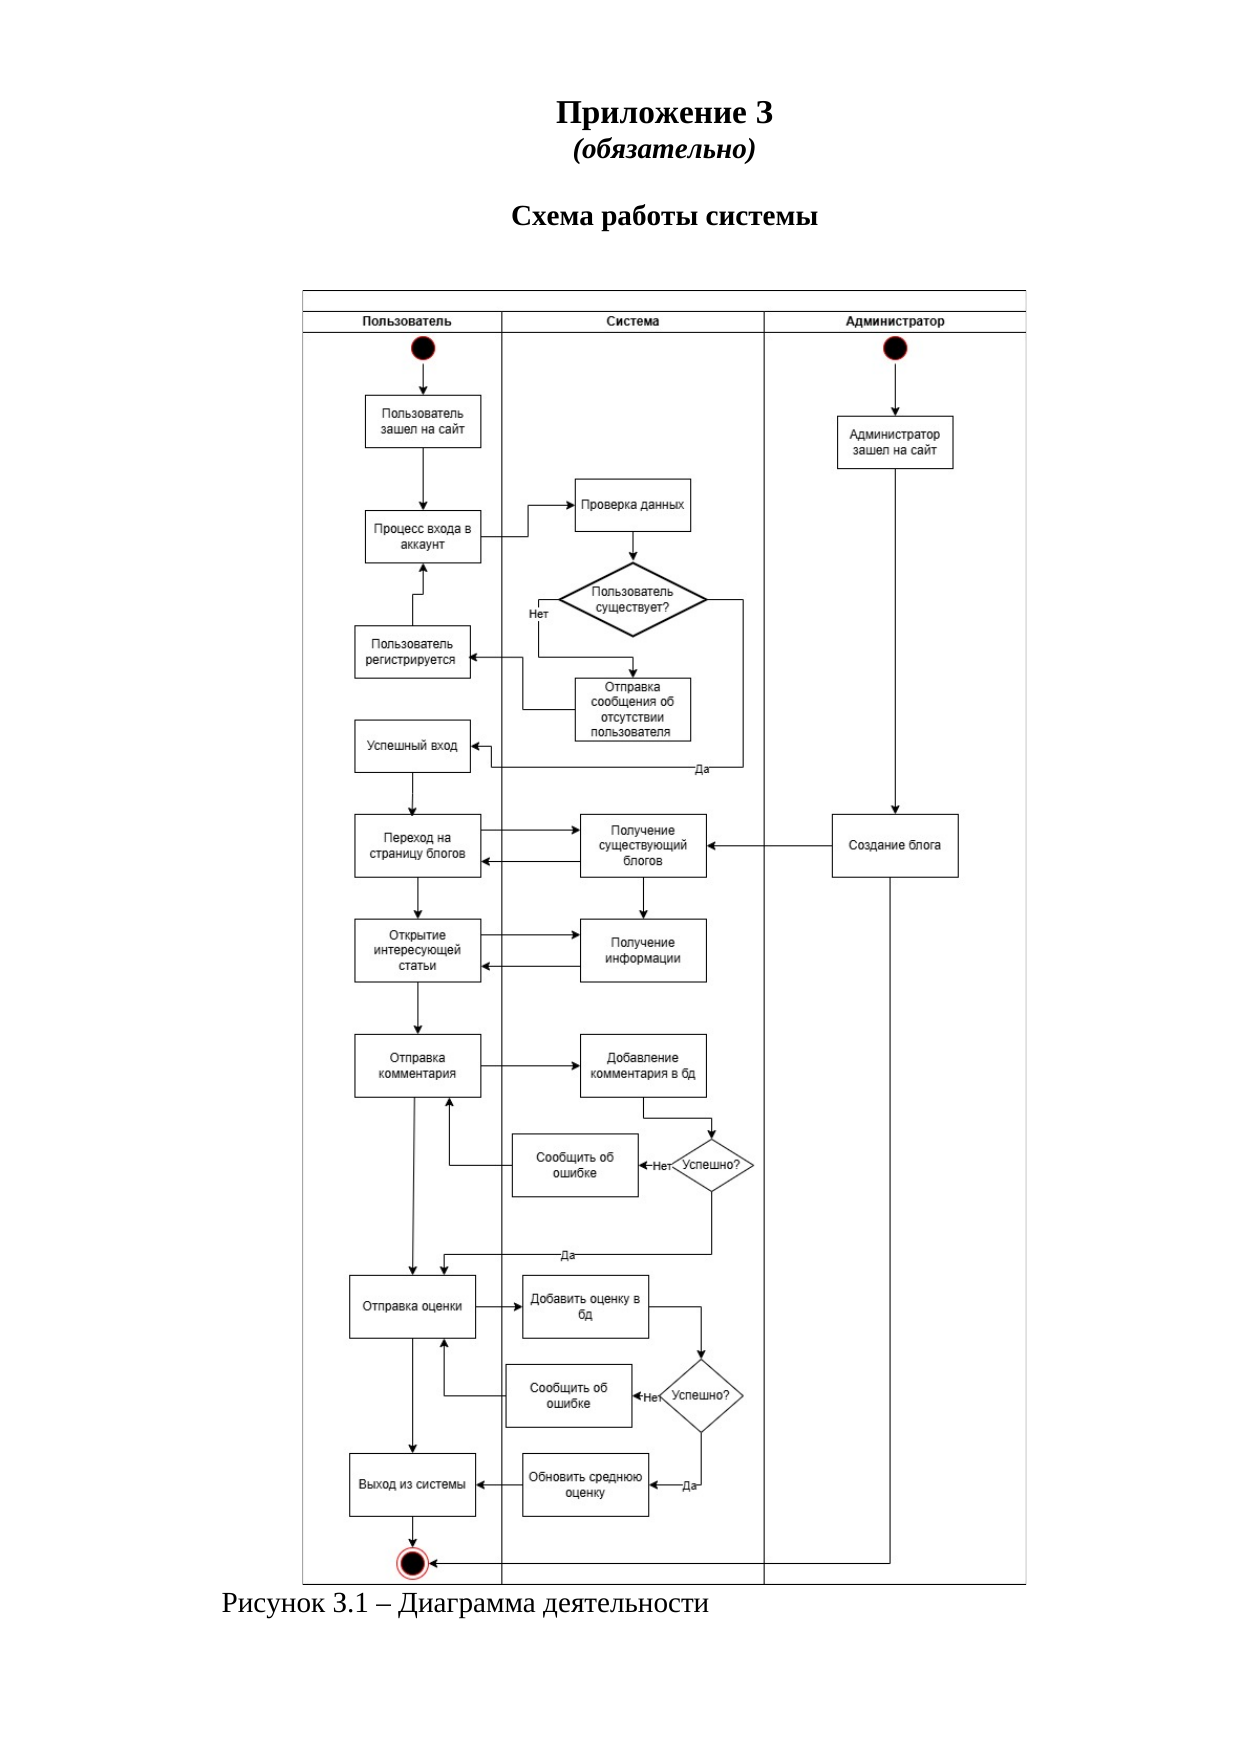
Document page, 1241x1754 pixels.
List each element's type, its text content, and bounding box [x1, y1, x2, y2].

text Рисунок З.1 – Диаграмма деятельности [148, 1585, 1181, 1618]
text (обязательно) [148, 131, 1181, 164]
text Схема работы системы [148, 198, 1181, 232]
text Приложение З [148, 93, 1181, 131]
picture [302, 290, 1027, 1585]
